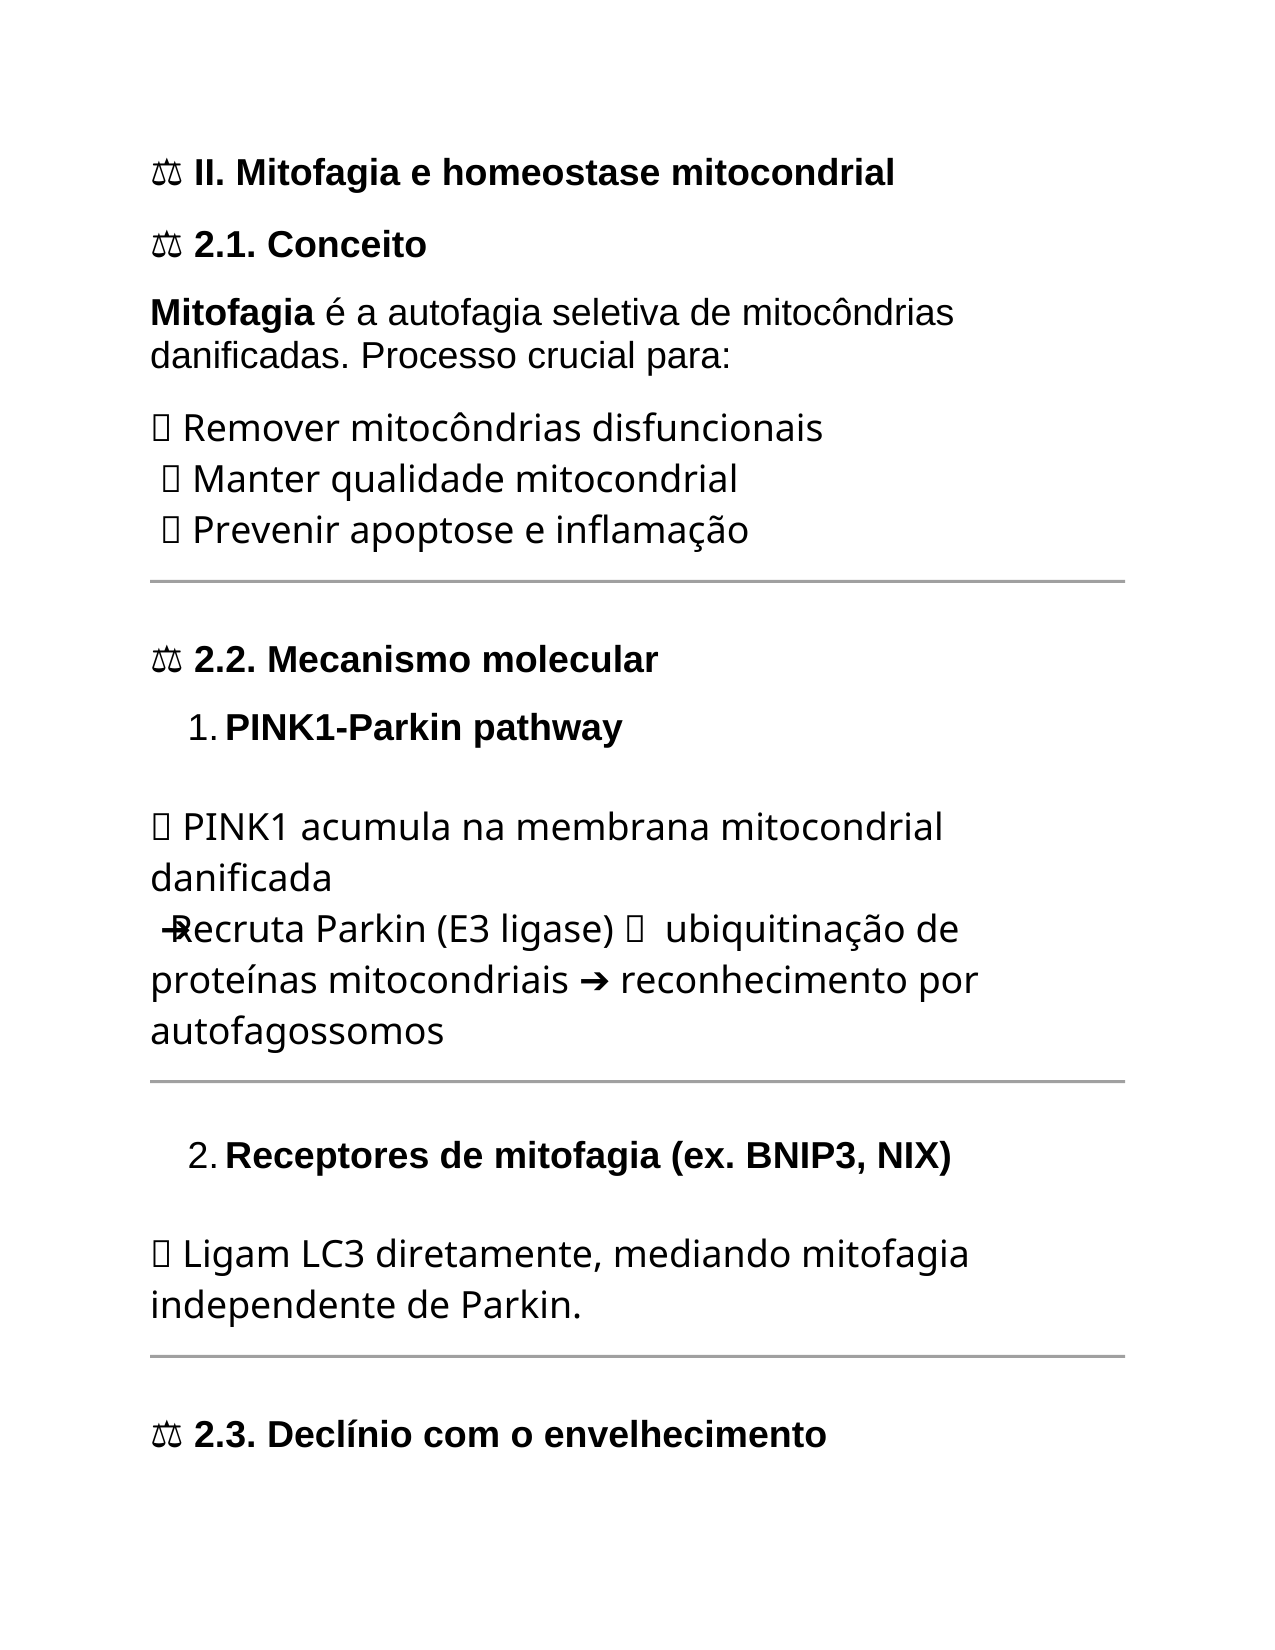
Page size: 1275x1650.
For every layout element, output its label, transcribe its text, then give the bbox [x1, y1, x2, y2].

subtitle ⚖️ 2.1. Conceito [150, 222, 1125, 265]
text Mitofagia é a autofagia seletiva de mitocôndrias danificadas. Processo crucial para: [150, 290, 1125, 377]
subtitle ⚖️ 2.2. Mecanismo molecular [150, 637, 1125, 680]
text ✅ Remover mitocôndrias disfuncionais ✅ Manter qualidade mitocondrial ✅ Prevenir apoptose e inflamação [150, 402, 1125, 555]
list PINK1-Parkin pathway [187, 705, 1125, 775]
list Receptores de mitofagia (ex. BNIP3, NIX) [187, 1133, 1125, 1203]
subtitle ⚖️ II. Mitofagia e homeostase mitocondrial [150, 150, 1125, 193]
text ✅ Ligam LC3 diretamente, mediando mitofagia independente de Parkin. [150, 1228, 1125, 1330]
subtitle ⚖️ 2.3. Declínio com o envelhecimento [150, 1412, 1125, 1455]
text ✅ PINK1 acumula na membrana mitocondrial danificada ✅ Recruta Parkin (E3 ligase) ➔ ubiquitinação de proteínas mitocondriais ➔ reconhecimento por autofagossomos [150, 800, 1125, 1055]
